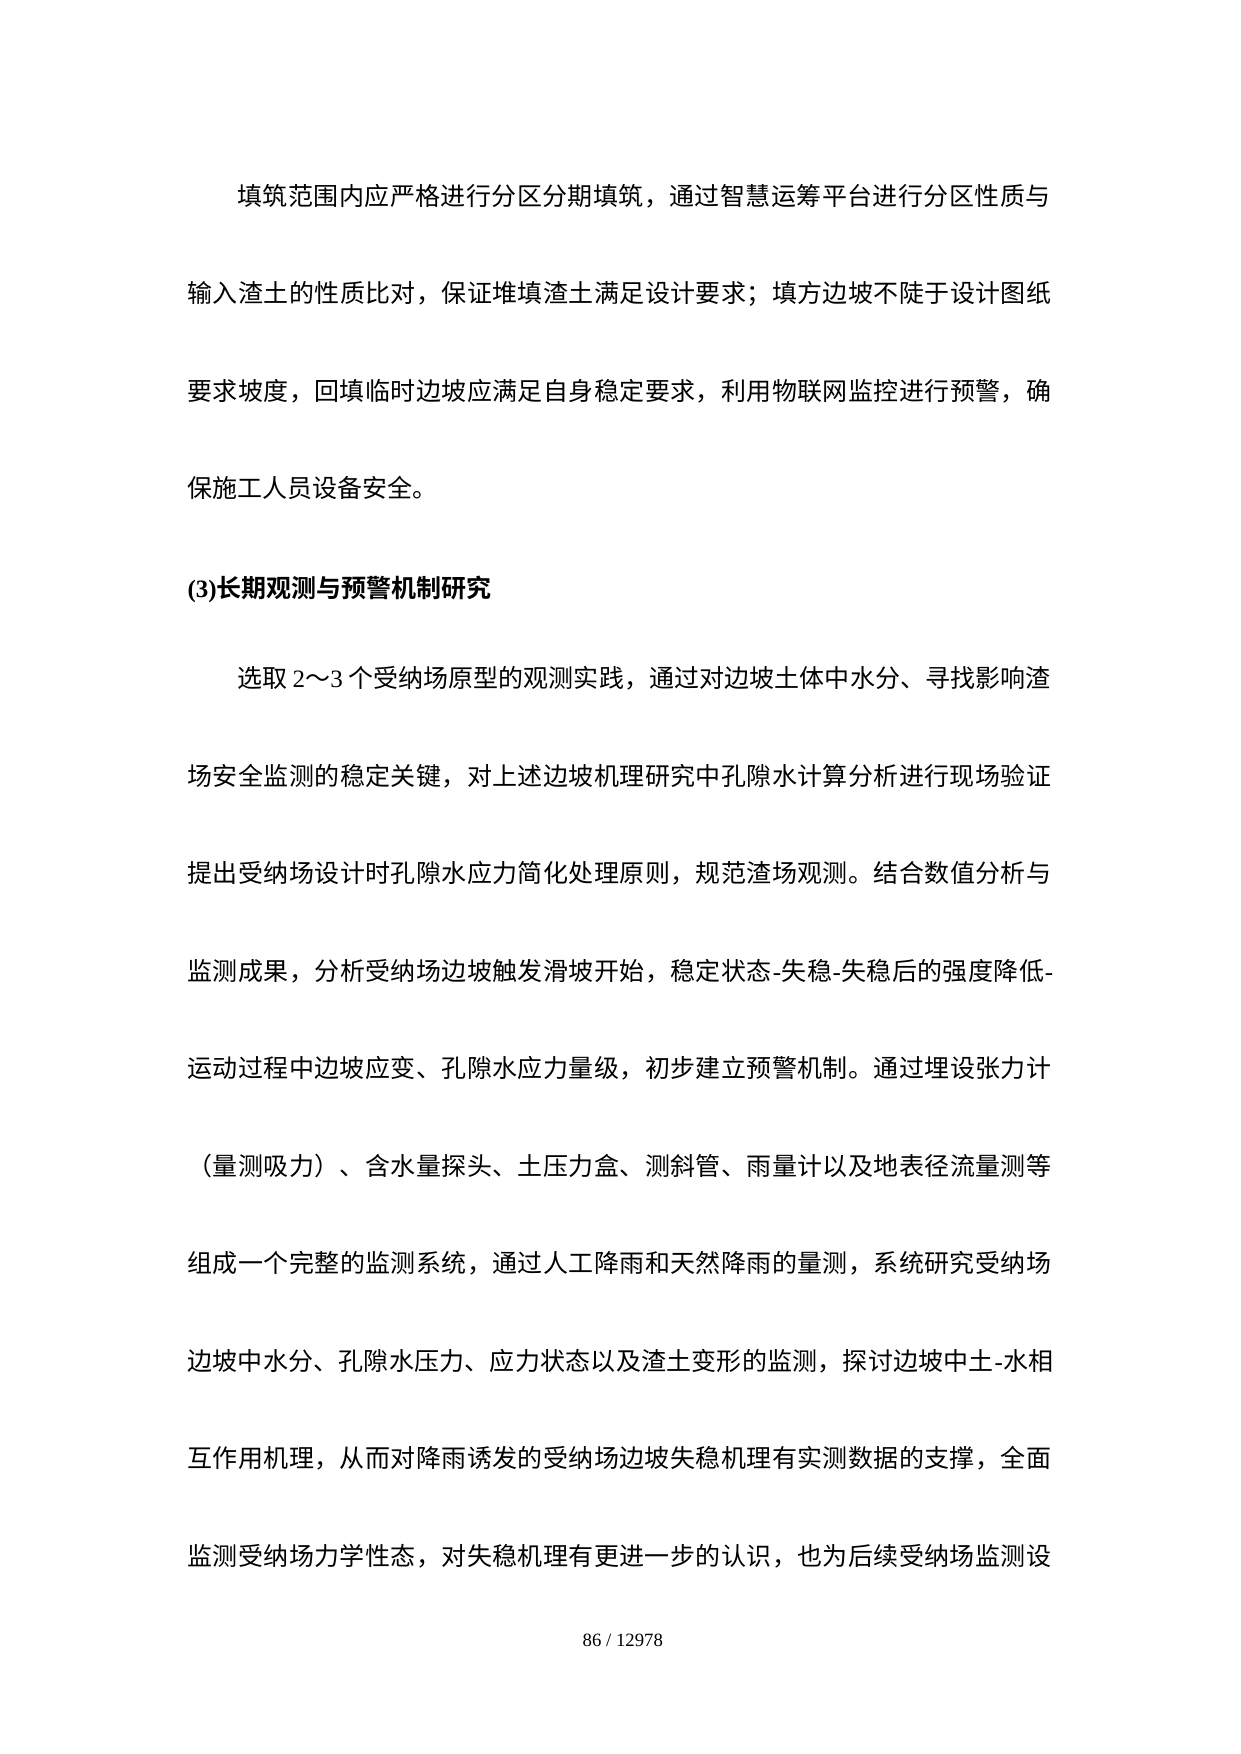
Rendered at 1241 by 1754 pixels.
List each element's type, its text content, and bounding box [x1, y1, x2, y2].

text (3)长期观测与预警机制研究 [187, 554, 1053, 619]
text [187, 644, 1053, 1587]
text 填筑范围内应严格进行分区分期填筑，通过智慧运筹平台进行分区性质与输入渣土的性质比对，保证堆填渣土满足设计要求；填方边坡不陡于设计图纸要求坡度，回填临时边坡应满足自身稳定要求，利用物联网监控进行预警，确保施工人员设备安全。 [187, 162, 1053, 519]
